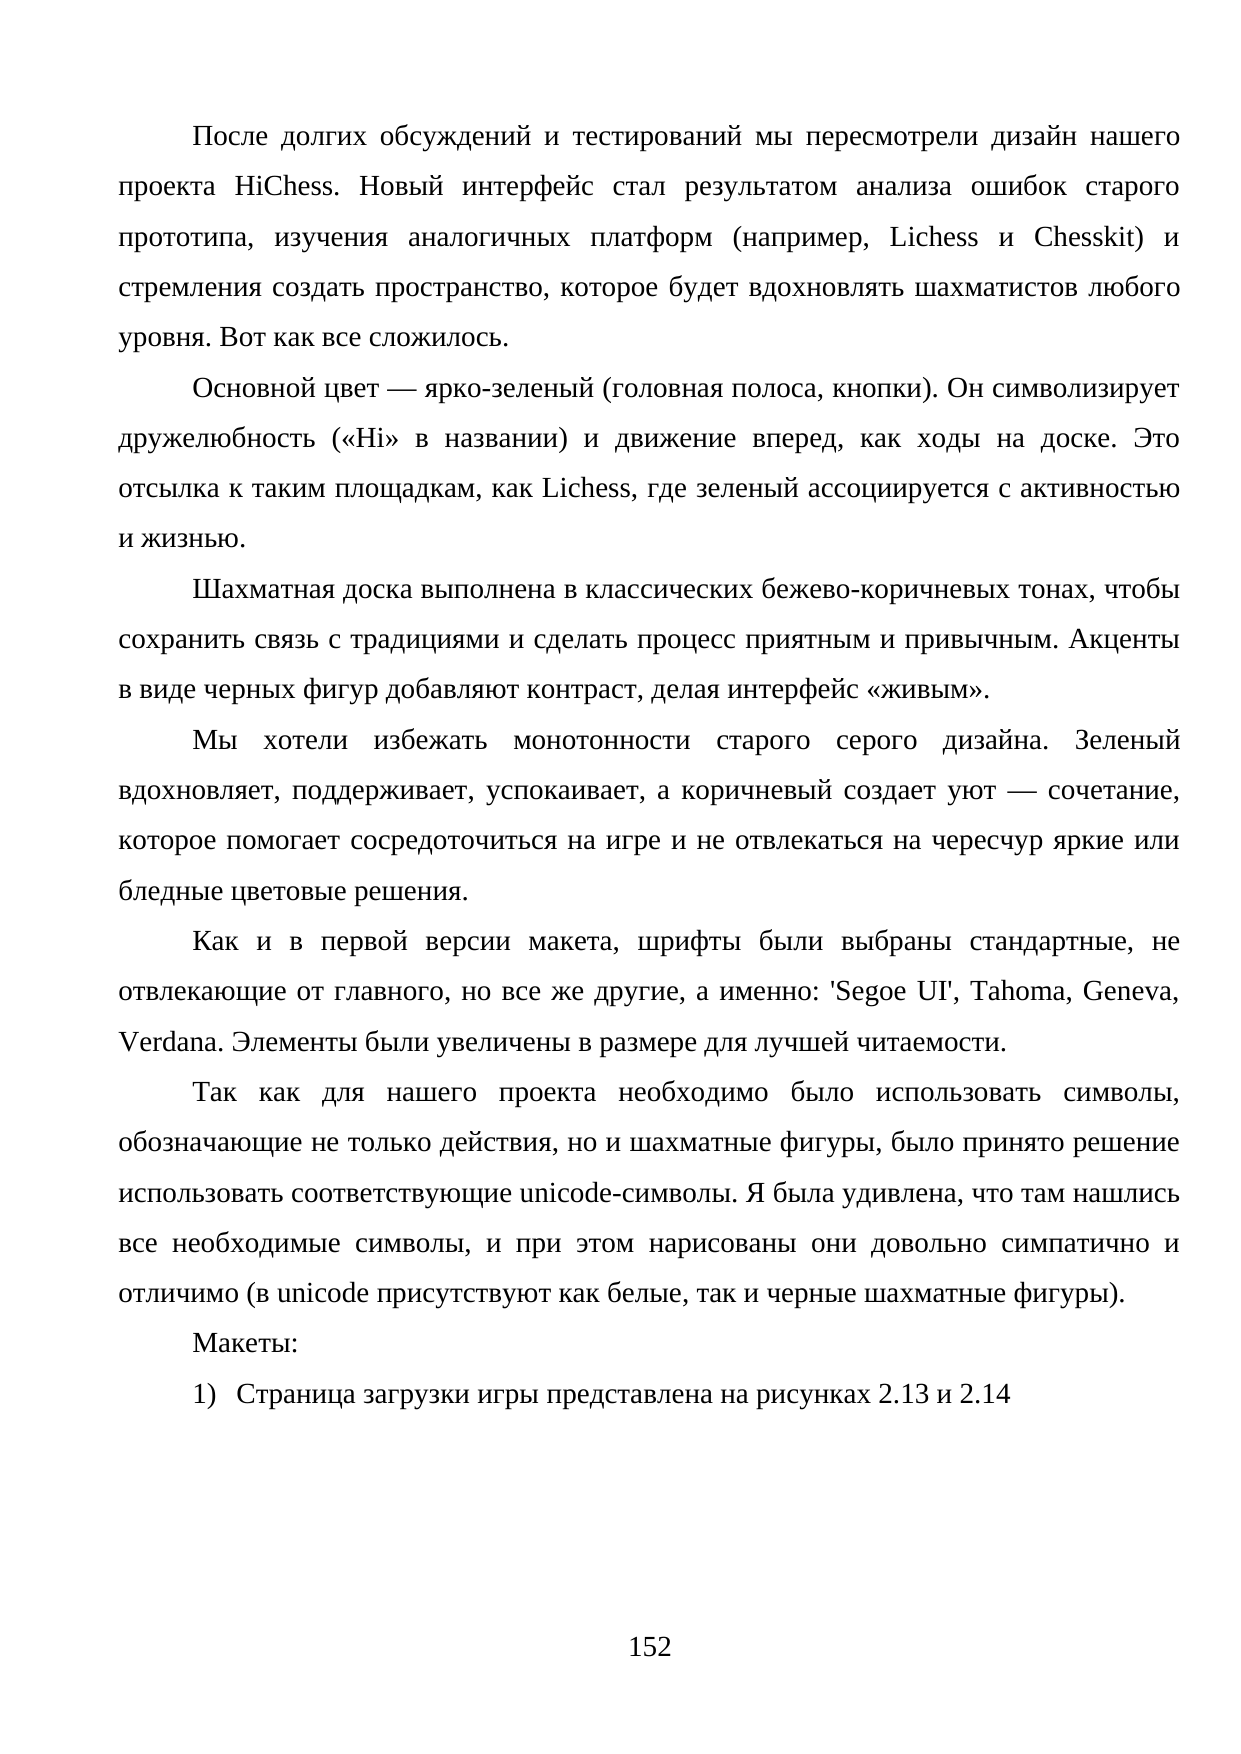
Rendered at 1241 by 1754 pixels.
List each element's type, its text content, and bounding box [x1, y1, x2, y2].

list Страница загрузки игры представлена на рисунках 2.13 и 2.14 [118, 1376, 1181, 1409]
text Так как для нашего проекта необходимо было использовать символы, обозначающие не только действия, но и шахматные фигуры, было принято решение использовать соответствующие unicode-символы. Я была удивлена, что там нашлись все необходимые символы, и при этом нарисованы они довольно симпатично и отличимо (в unicode присутствуют как белые, так и черные шахматные фигуры). [118, 1074, 1181, 1309]
text Мы хотели избежать монотонности старого серого дизайна. Зеленый вдохновляет, поддерживает, успокаивает, а коричневый создает уют — сочетание, которое помогает сосредоточиться на игре и не отвлекаться на чересчур яркие или бледные цветовые решения. [118, 722, 1181, 906]
text Как и в первой версии макета, шрифты были выбраны стандартные, не отвлекающие от главного, но все же другие, а именно: 'Segoe UI', Tahoma, Geneva, Verdana. Элементы были увеличены в размере для лучшей читаемости. [118, 923, 1181, 1057]
text Макеты: [118, 1326, 1181, 1359]
text Основной цвет — ярко-зеленый (головная полоса, кнопки). Он символизирует дружелюбность («Hi» в названии) и движение вперед, как ходы на доске. Это отсылка к таким площадкам, как Lichess, где зеленый ассоциируется с активностью и жизнью. [118, 370, 1181, 554]
text После долгих обсуждений и тестирований мы пересмотрели дизайн нашего проекта HiChess. Новый интерфейс стал результатом анализа ошибок старого прототипа, изучения аналогичных платформ (например, Lichess и Chesskit) и стремления создать пространство, которое будет вдохновлять шахматистов любого уровня. Вот как все сложилось. [118, 118, 1181, 353]
text Шахматная доска выполнена в классических бежево-коричневых тонах, чтобы сохранить связь с традициями и сделать процесс приятным и привычным. Акценты в виде черных фигур добавляют контраст, делая интерфейс «живым». [118, 571, 1181, 705]
